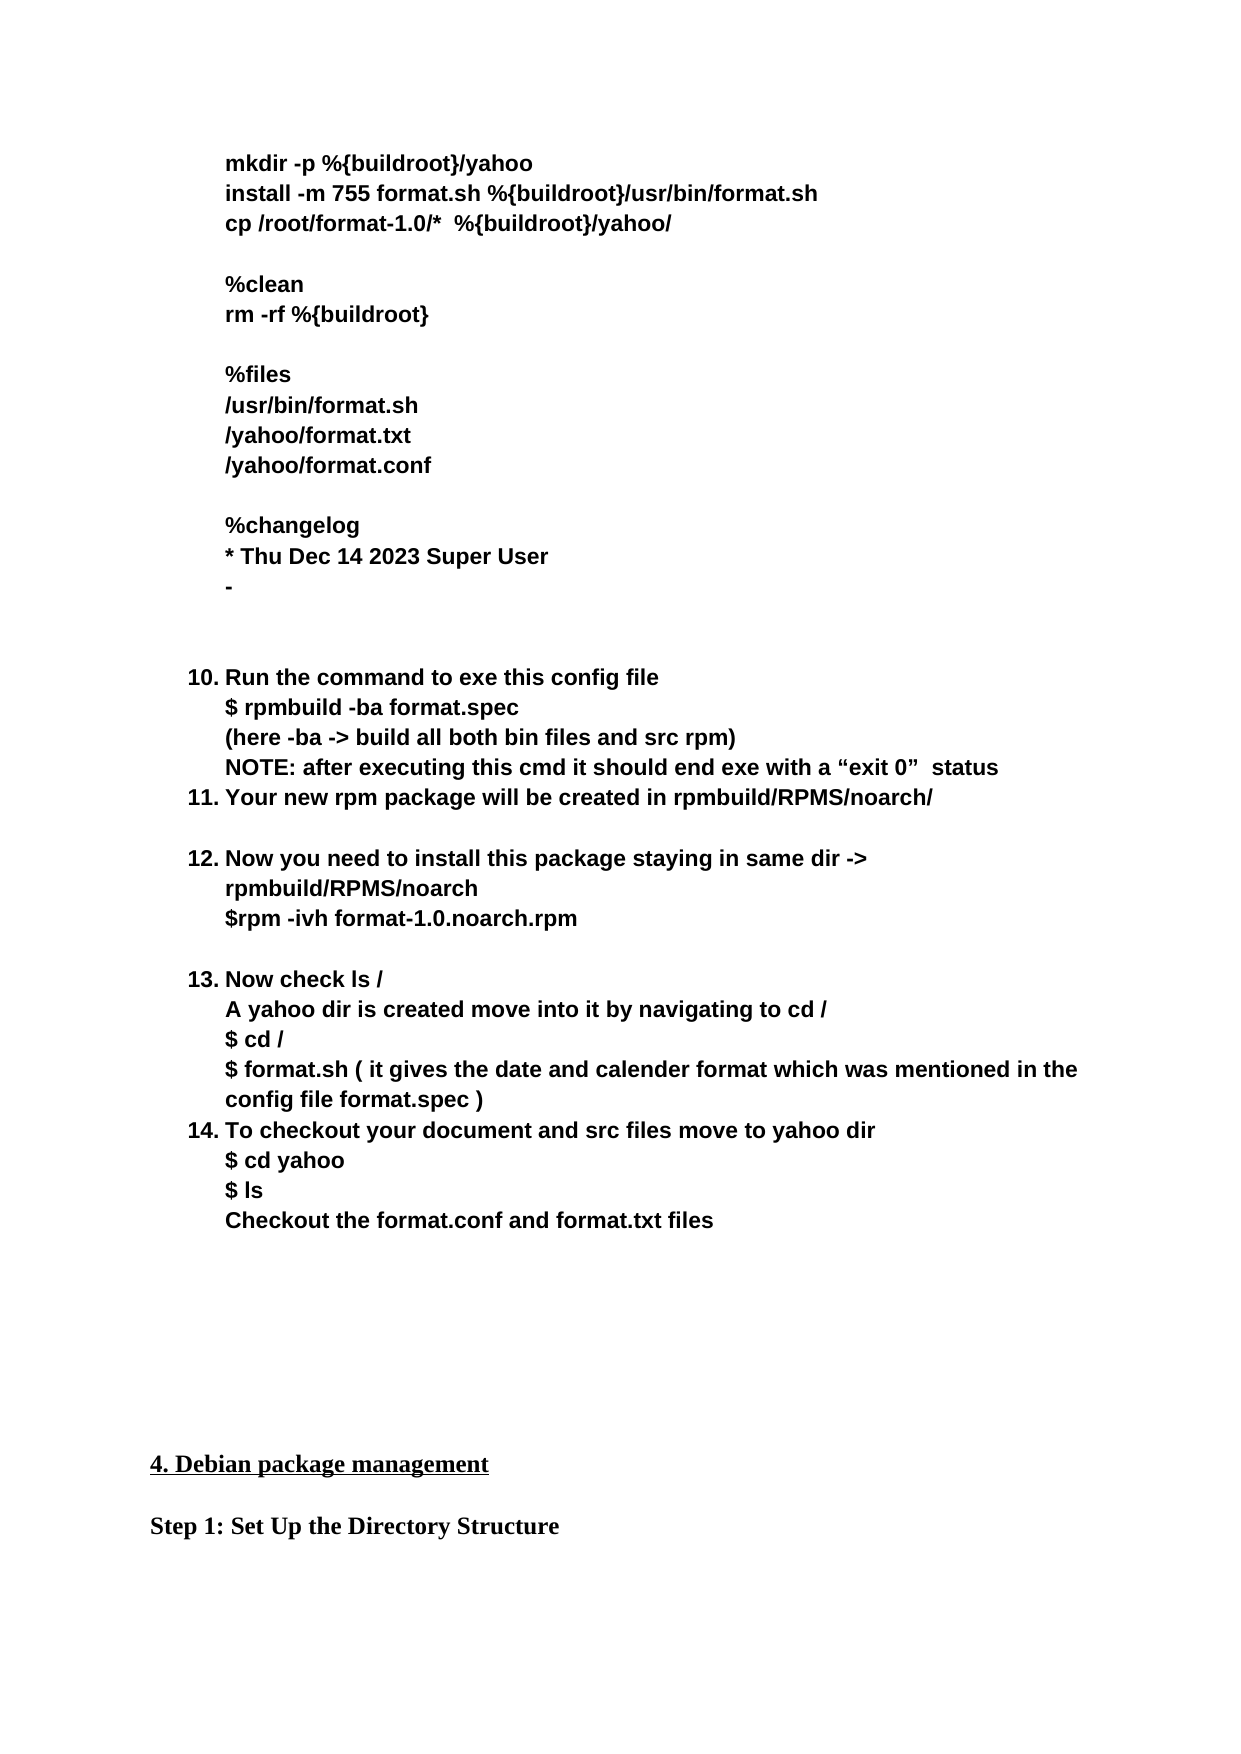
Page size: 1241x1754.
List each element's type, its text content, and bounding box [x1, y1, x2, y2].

list Now check ls / [187, 966, 1090, 992]
text install -m 755 format.sh %{buildroot}/usr/bin/format.sh [225, 180, 1090, 207]
list Run the command to exe this config file [187, 663, 1090, 690]
text * Thu Dec 14 2023 Super User [225, 543, 1090, 569]
text $ rpmbuild -ba format.spec [225, 694, 1090, 720]
text $ cd / [225, 1026, 1090, 1052]
text %clean [225, 271, 1090, 297]
text Step 1: Set Up the Directory Structure [150, 1511, 1090, 1540]
text rm -rf %{buildroot} [225, 301, 1090, 327]
list Now you need to install this package staying in same dir -> rpmbuild/RPMS/noarch [187, 845, 1090, 901]
text /yahoo/format.conf [225, 452, 1090, 478]
list To checkout your document and src files move to yahoo dir [187, 1117, 1090, 1143]
text $rpm -ivh format-1.0.noarch.rpm [225, 905, 1090, 932]
text /yahoo/format.txt [225, 422, 1090, 448]
text %files [225, 361, 1090, 388]
text Checkout the format.conf and format.txt files [225, 1207, 1090, 1234]
list Your new rpm package will be created in rpmbuild/RPMS/noarch/ [187, 784, 1090, 811]
text /usr/bin/format.sh [225, 392, 1090, 418]
text - [225, 573, 1090, 599]
text %changelog [225, 512, 1090, 539]
text $ cd yahoo [225, 1147, 1090, 1173]
text NOTE: after executing this cmd it should end exe with a “exit 0” status [225, 754, 1090, 781]
text mkdir -p %{buildroot}/yahoo [225, 150, 1090, 176]
text $ ls [225, 1177, 1090, 1203]
text $ format.sh ( it gives the date and calender format which was mentioned in the config file format.spec ) [225, 1056, 1090, 1113]
text 4. Debian package management [150, 1449, 1090, 1478]
text A yahoo dir is created move into it by navigating to cd / [225, 996, 1090, 1022]
text (here -ba -> build all both bin files and src rpm) [225, 724, 1090, 750]
text cp /root/format-1.0/* %{buildroot}/yahoo/ [225, 210, 1090, 237]
